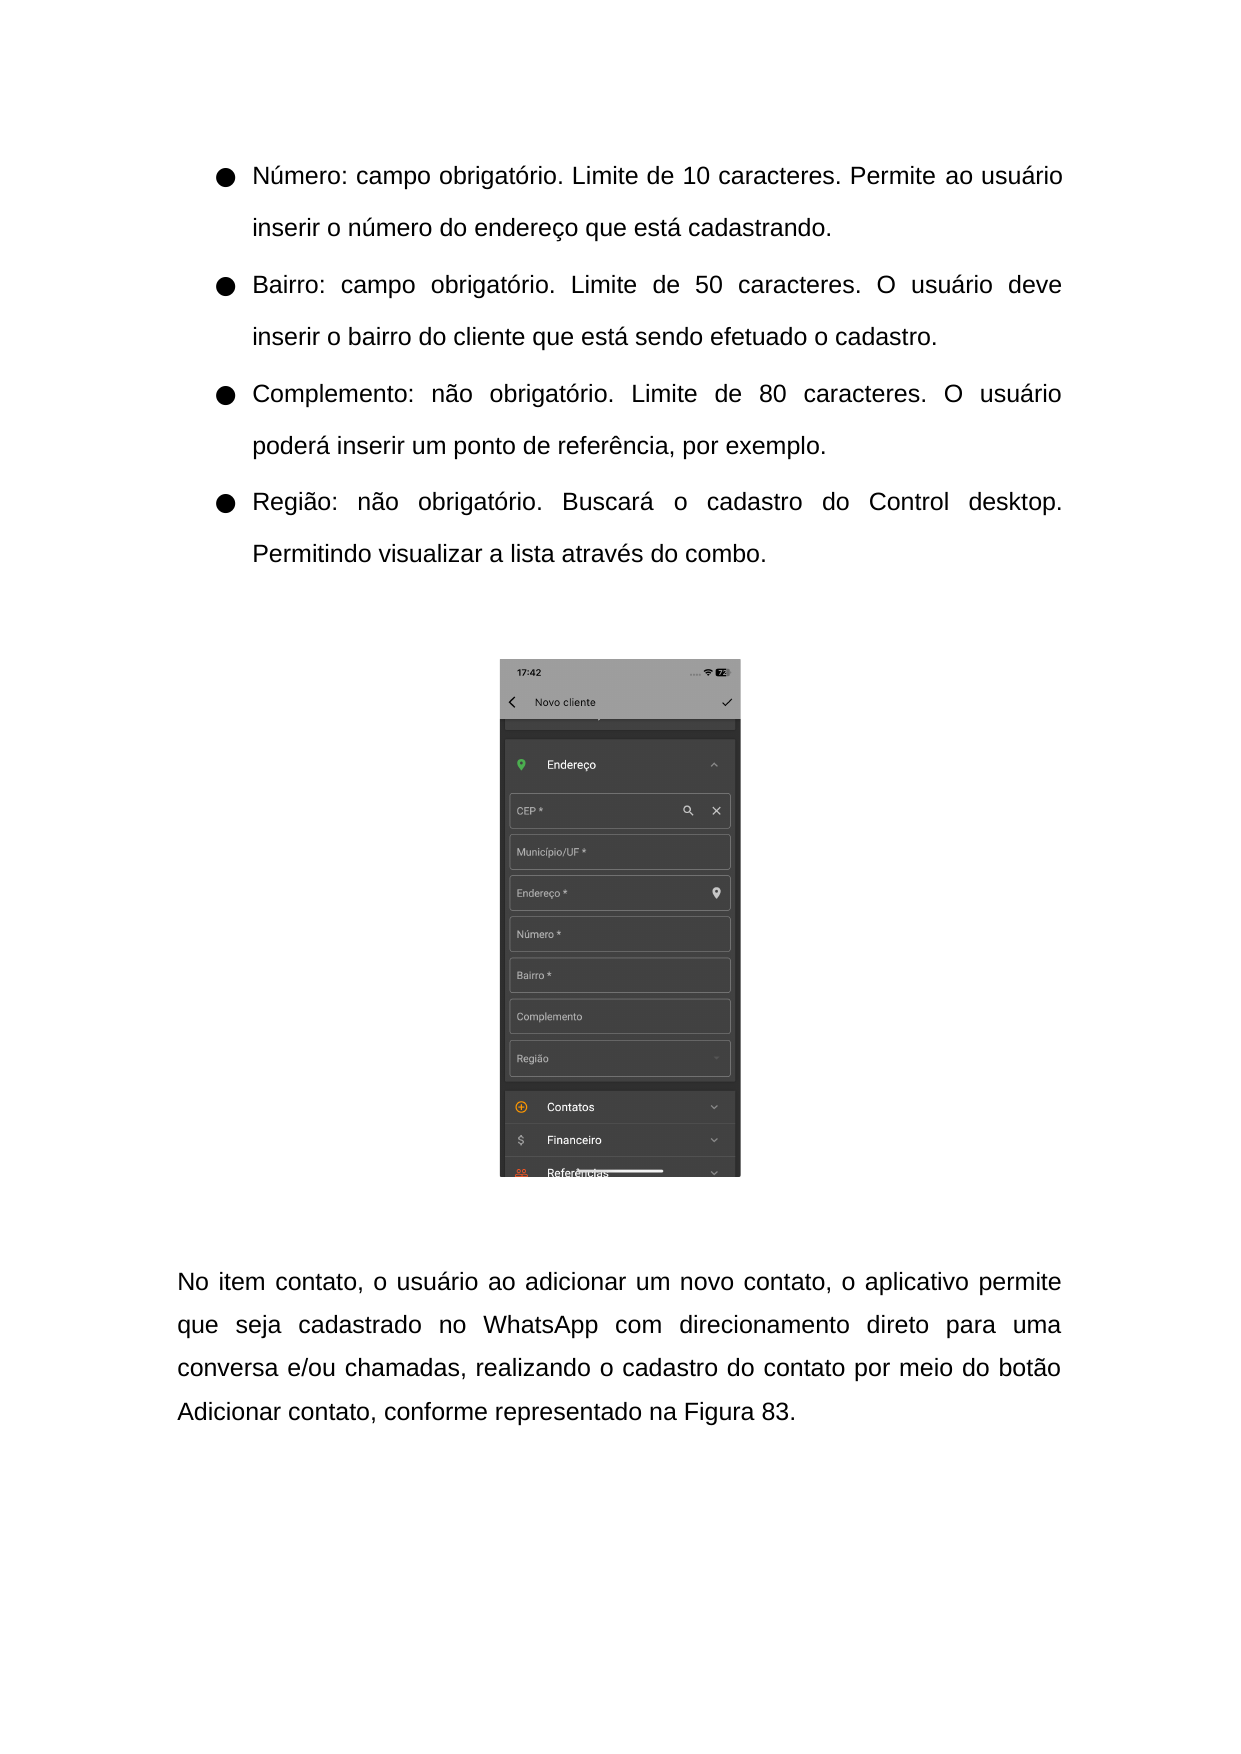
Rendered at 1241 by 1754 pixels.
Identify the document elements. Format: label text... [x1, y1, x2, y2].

text No item contato, o usuário ao adicionar um novo contato, o aplicativo permite que seja cadastrado no WhatsApp com direcionamento direto para uma conversa e/ou chamadas, realizando o cadastro do contato por meio do botão Adicionar contato, conforme representado na Figura 83. [177, 1267, 1063, 1425]
list Bairro: campo obrigatório. Limite de 50 caracteres. O usuário deve inserir o bairro do cliente que está sendo efetuado o cadastro. [214, 256, 1063, 351]
list Complemento: não obrigatório. Limite de 80 caracteres. O usuário poderá inserir um ponto de referência, por exemplo. [214, 365, 1063, 459]
list Região: não obrigatório. Buscará o cadastro do Control desktop. Permitindo visualizar a lista através do combo. [214, 474, 1063, 568]
list Número: campo obrigatório. Limite de 10 caracteres. Permite ao usuário inserir o número do endereço que está cadastrando. [214, 148, 1063, 242]
picture [499, 659, 741, 1177]
